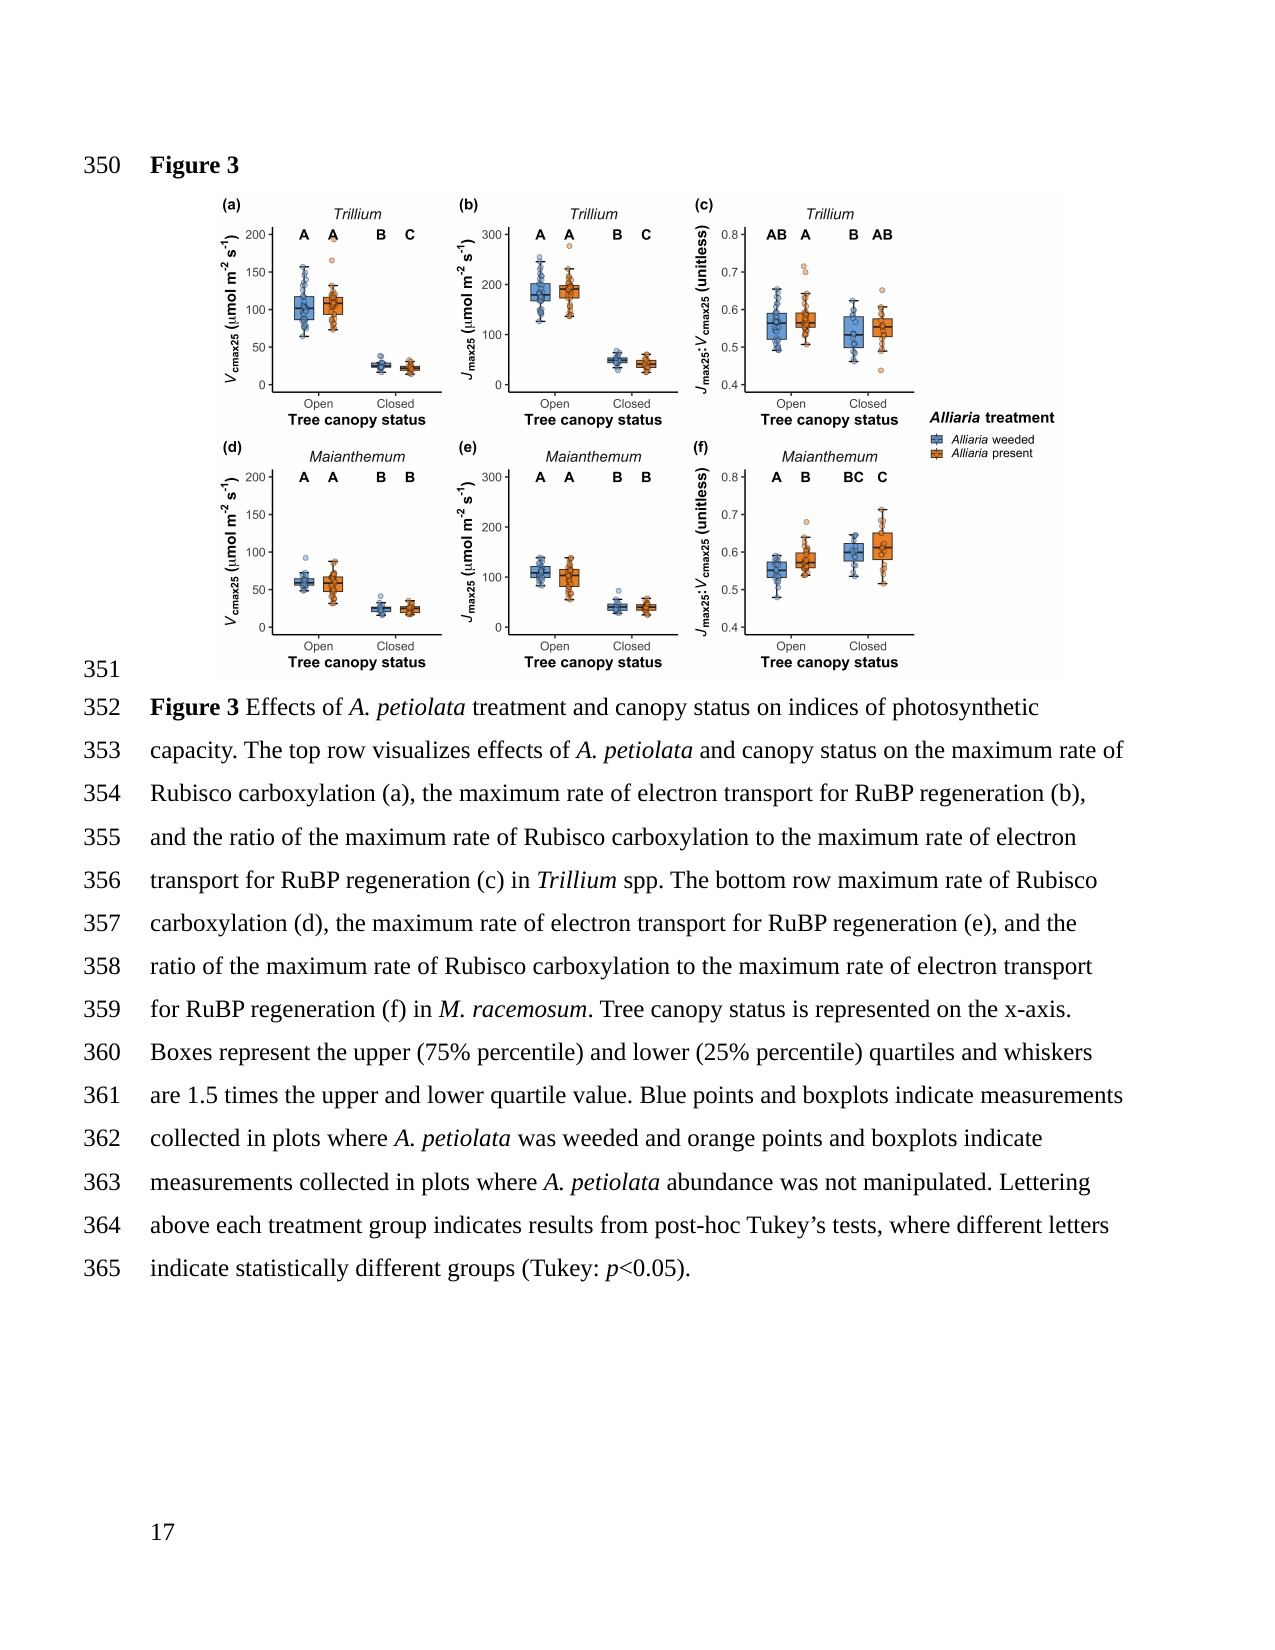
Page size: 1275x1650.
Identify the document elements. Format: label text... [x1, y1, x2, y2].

picture [213, 193, 1062, 678]
text Figure 3 [150, 150, 1125, 179]
text Figure 3 Effects of A. petiolata treatment and canopy status on indices of photosynthetic capacity. The top row visualizes effects of A. petiolata and canopy status on the maximum rate of Rubisco carboxylation (a), the maximum rate of electron transport for RuBP regeneration (b), and the ratio of the maximum rate of Rubisco carboxylation to the maximum rate of electron transport for RuBP regeneration (c) in Trillium spp. The bottom row maximum rate of Rubisco carboxylation (d), the maximum rate of electron transport for RuBP regeneration (e), and the ratio of the maximum rate of Rubisco carboxylation to the maximum rate of electron transport for RuBP regeneration (f) in M. racemosum. Tree canopy status is represented on the x-axis. Boxes represent the upper (75% percentile) and lower (25% percentile) quartiles and whiskers are 1.5 times the upper and lower quartile value. Blue points and boxplots indicate measurements collected in plots where A. petiolata was weeded and orange points and boxplots indicate measurements collected in plots where A. petiolata abundance was not manipulated. Lettering above each treatment group indicates results from post-hoc Tukey’s tests, where different letters indicate statistically different groups (Tukey: p<0.05). [150, 692, 1125, 1282]
